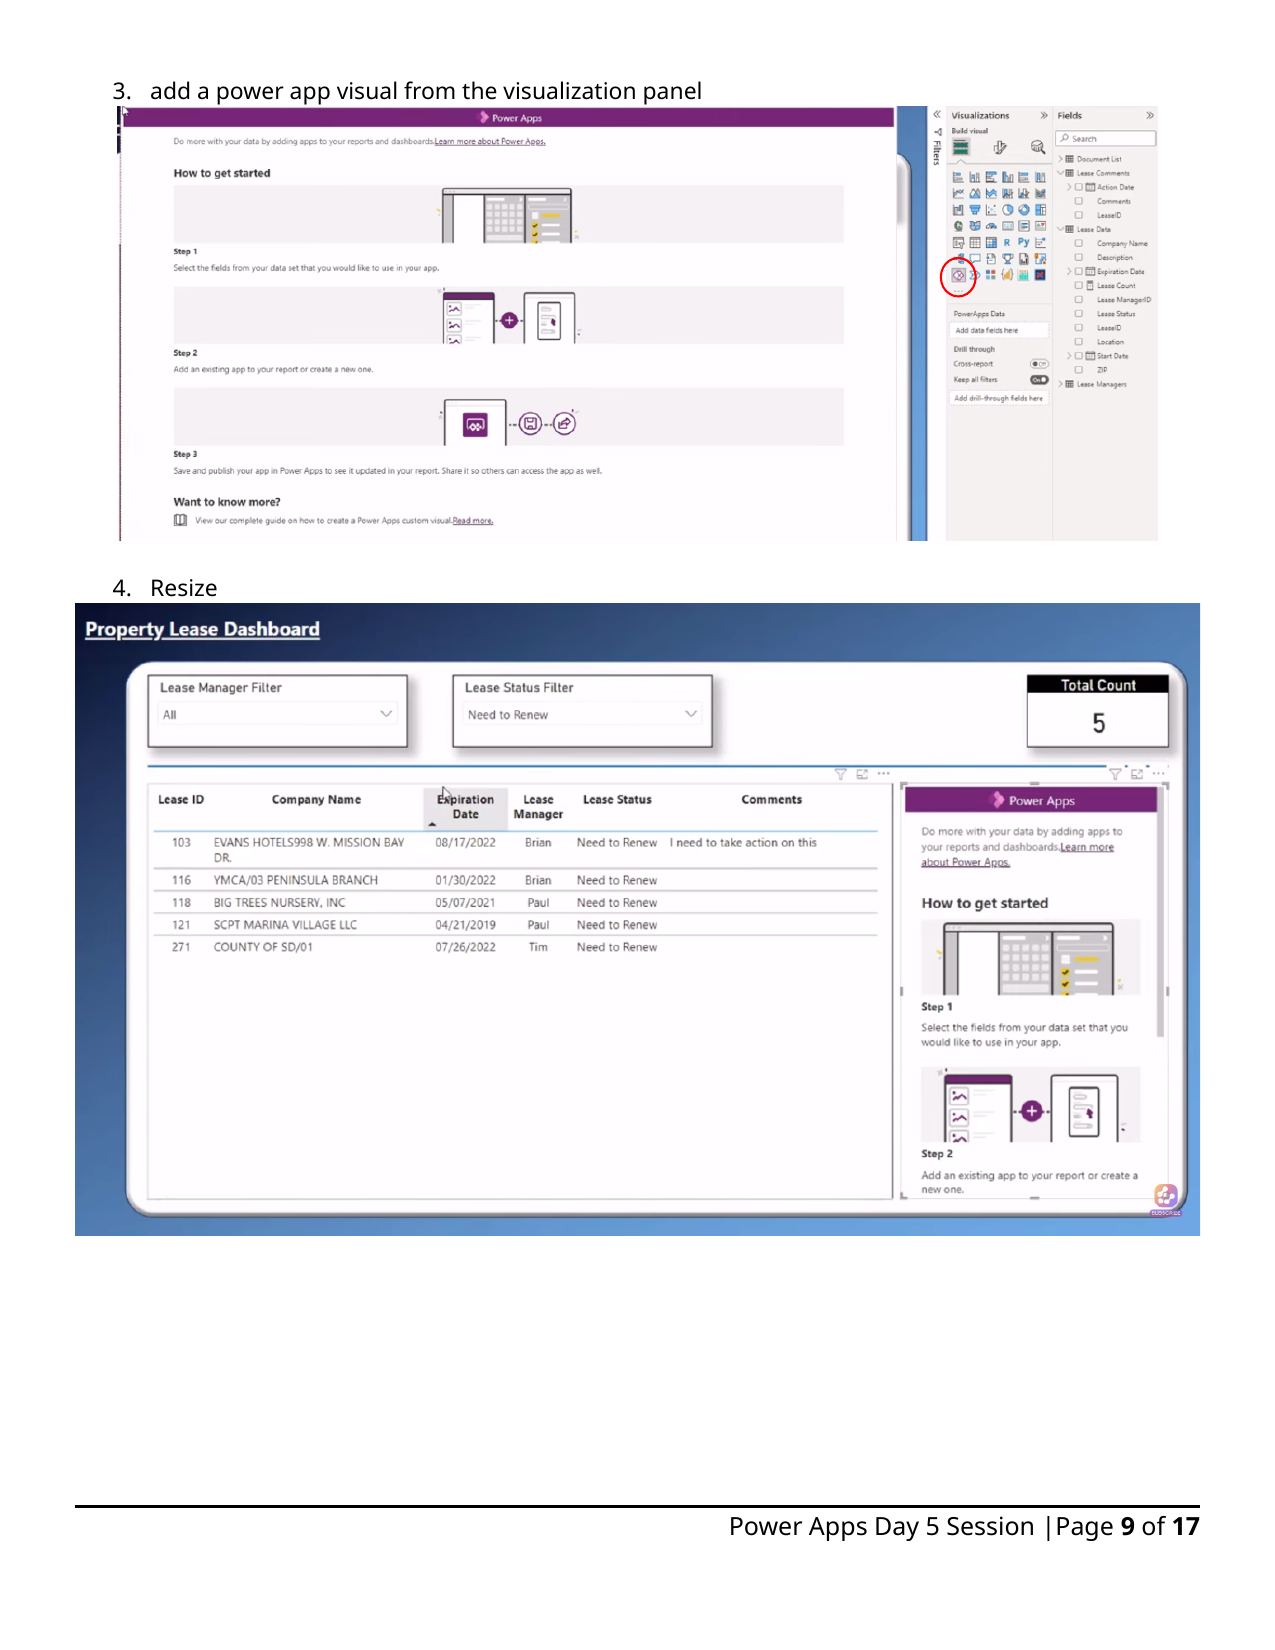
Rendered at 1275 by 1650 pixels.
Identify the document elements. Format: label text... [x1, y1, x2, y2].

list Resize [112, 572, 1200, 603]
picture [75, 603, 1200, 1236]
picture [117, 106, 1158, 541]
list add a power app visual from the visualization panel [112, 75, 1200, 106]
